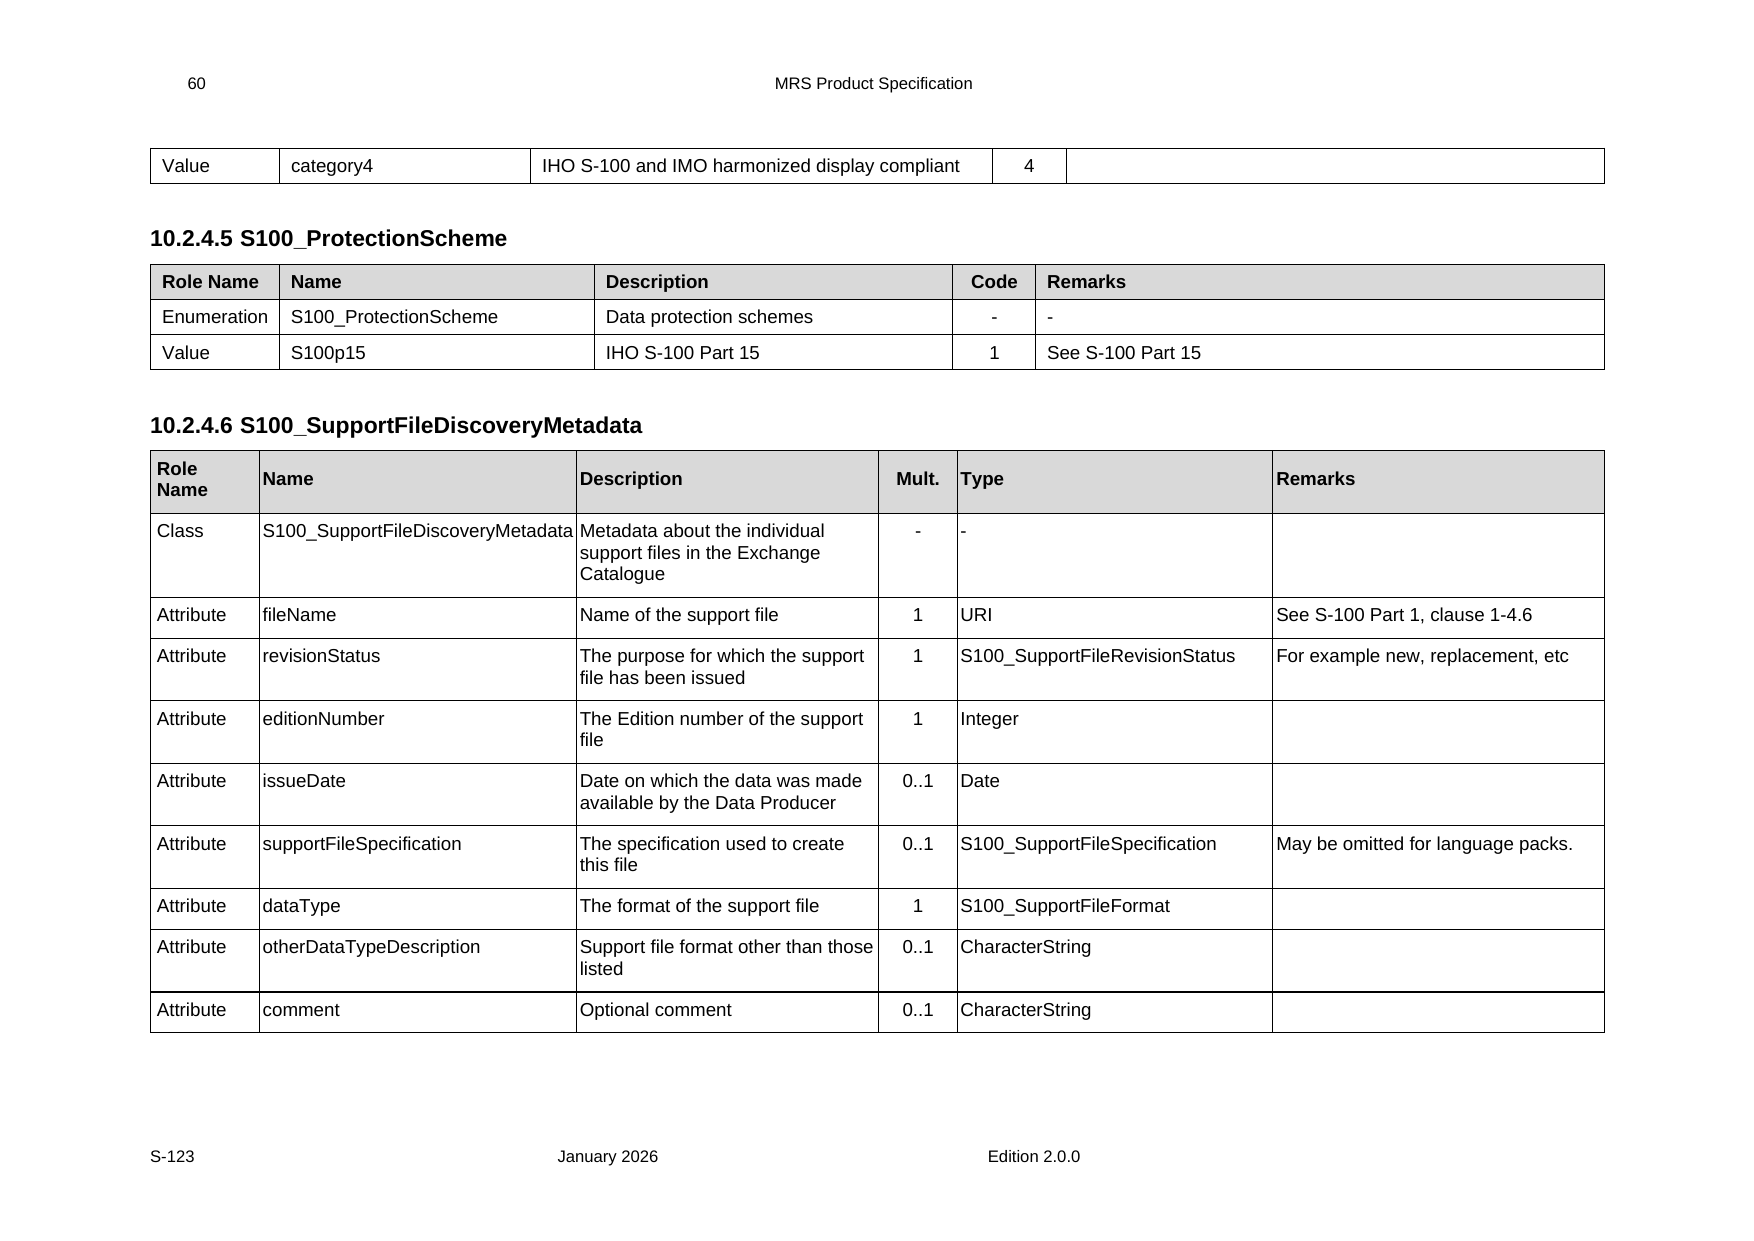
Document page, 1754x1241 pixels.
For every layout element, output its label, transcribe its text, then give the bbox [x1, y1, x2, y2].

table_cell Attribute [151, 598, 259, 638]
table_header Description [595, 265, 952, 299]
table_cell [1273, 701, 1604, 763]
table_cell S100_SupportFileFormat [958, 889, 1272, 929]
table_cell - [953, 300, 1035, 334]
table_cell comment [260, 993, 576, 1032]
table_cell - [1036, 300, 1604, 334]
table_cell Support file format other than those listed [577, 930, 878, 991]
table_header Name [280, 265, 594, 299]
table_cell The purpose for which the support file has been issued [577, 639, 878, 700]
table_header Mult. [879, 451, 957, 513]
table_header Name [260, 451, 576, 513]
table_cell [1067, 149, 1604, 183]
table_cell IHO S-100 Part 15 [595, 335, 952, 369]
table_cell category4 [280, 149, 530, 183]
table_cell Attribute [151, 889, 259, 929]
table_cell See S-100 Part 15 [1036, 335, 1604, 369]
table_cell See S-100 Part 1, clause 1-4.6 [1273, 598, 1604, 638]
subtitle S100_SupportFileDiscoveryMetadata [150, 412, 1604, 438]
table_header Role Name [151, 265, 279, 299]
table_cell CharacterString [958, 930, 1272, 991]
table_cell IHO S-100 and IMO harmonized display compliant [531, 149, 992, 183]
table_cell Metadata about the individual support files in the Exchange Catalogue [577, 514, 878, 597]
table_cell revisionStatus [260, 639, 576, 700]
table_cell 0..1 [879, 764, 957, 825]
table_cell 0..1 [879, 993, 957, 1032]
table_cell - [958, 514, 1272, 597]
table_cell Attribute [151, 993, 259, 1032]
table_header Description [577, 451, 878, 513]
table_cell Value [151, 335, 279, 369]
table_cell 1 [953, 335, 1035, 369]
table_cell Enumeration [151, 300, 279, 334]
table_cell For example new, replacement, etc [1273, 639, 1604, 700]
table_cell Data protection schemes [595, 300, 952, 334]
subtitle S100_ProtectionScheme [150, 225, 1604, 251]
table_cell - [879, 514, 957, 597]
table_cell The specification used to create this file [577, 826, 878, 888]
table_cell fileName [260, 598, 576, 638]
table_cell 1 [879, 639, 957, 700]
table_cell May be omitted for language packs. [1273, 826, 1604, 888]
table_cell [1273, 993, 1604, 1032]
table_cell 4 [993, 149, 1066, 183]
table_cell S100p15 [280, 335, 594, 369]
table_cell Attribute [151, 930, 259, 991]
table_cell dataType [260, 889, 576, 929]
table_header Code [953, 265, 1035, 299]
table_header Remarks [1273, 451, 1604, 513]
table_cell 1 [879, 889, 957, 929]
table_cell Integer [958, 701, 1272, 763]
table_cell issueDate [260, 764, 576, 825]
table_cell otherDataTypeDescription [260, 930, 576, 991]
table_cell URI [958, 598, 1272, 638]
table_cell [1273, 764, 1604, 825]
table_cell 1 [879, 598, 957, 638]
table_cell Class [151, 514, 259, 597]
table_cell The Edition number of the support file [577, 701, 878, 763]
table_cell The format of the support file [577, 889, 878, 929]
table_header Type [958, 451, 1272, 513]
table_cell Attribute [151, 826, 259, 888]
table_cell Attribute [151, 639, 259, 700]
table_cell S100_ProtectionScheme [280, 300, 594, 334]
table_cell Date on which the data was made available by the Data Producer [577, 764, 878, 825]
table_header Role Name [151, 451, 259, 513]
table_header Remarks [1036, 265, 1604, 299]
table_cell S100_SupportFileDiscoveryMetadata [260, 514, 576, 597]
table_cell CharacterString [958, 993, 1272, 1032]
table_cell Attribute [151, 764, 259, 825]
table_cell S100_SupportFileSpecification [958, 826, 1272, 888]
table_cell Value [151, 149, 279, 183]
table_cell [1273, 930, 1604, 991]
table_cell [1273, 889, 1604, 929]
table_cell editionNumber [260, 701, 576, 763]
table_cell Attribute [151, 701, 259, 763]
table_cell 1 [879, 701, 957, 763]
table_cell 0..1 [879, 930, 957, 991]
table_cell supportFileSpecification [260, 826, 576, 888]
table_cell Optional comment [577, 993, 878, 1032]
table_cell [1273, 514, 1604, 597]
table_cell Date [958, 764, 1272, 825]
table_cell 0..1 [879, 826, 957, 888]
table_cell S100_SupportFileRevisionStatus [958, 639, 1272, 700]
table_cell Name of the support file [577, 598, 878, 638]
